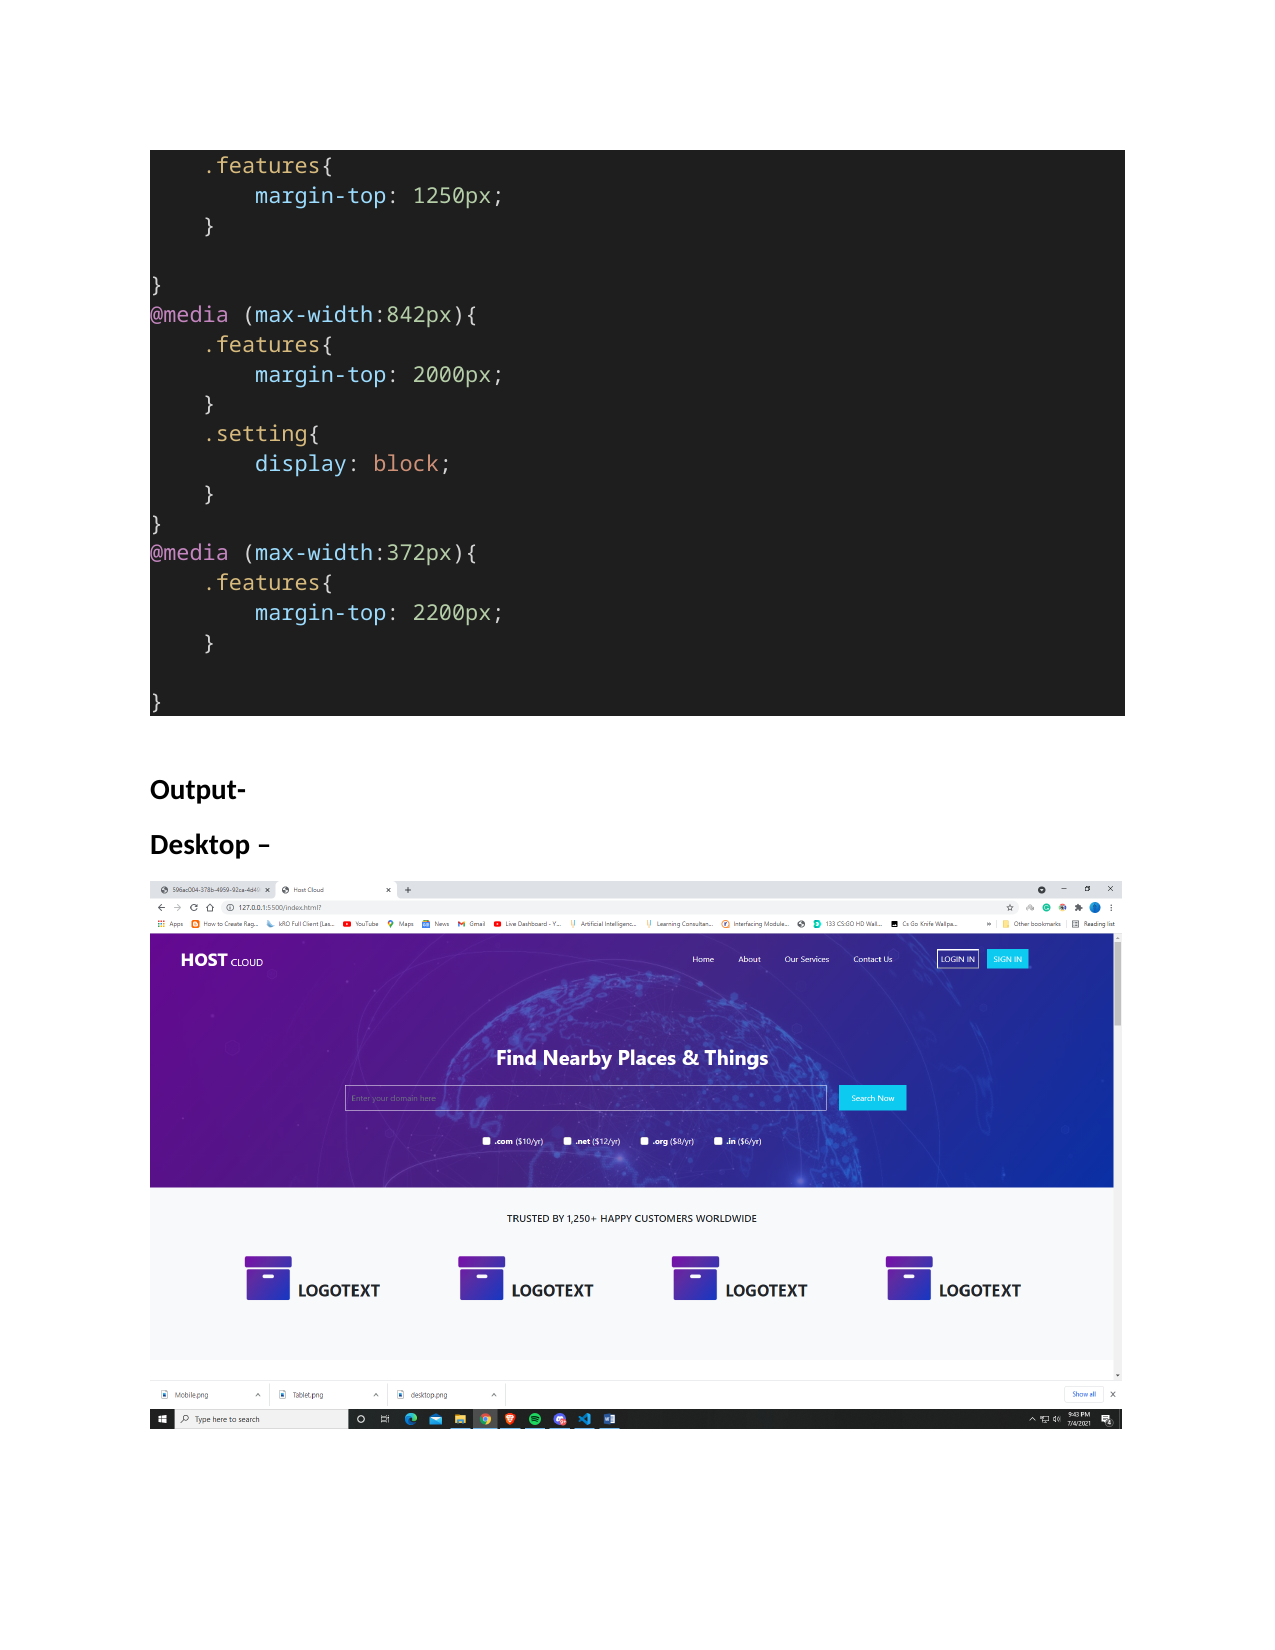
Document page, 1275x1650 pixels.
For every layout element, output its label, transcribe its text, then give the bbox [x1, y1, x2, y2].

picture [150, 881, 1122, 1429]
text } [150, 507, 1125, 537]
text } [150, 686, 1125, 716]
text margin-top: 2200px; [150, 597, 1125, 627]
text } [150, 478, 1125, 507]
text .features{ [150, 150, 1125, 180]
text display: block; [150, 448, 1125, 478]
text margin-top: 1250px; [150, 180, 1125, 209]
text .setting{ [150, 418, 1125, 448]
text @media (max-width:372px){ [150, 537, 1125, 567]
text } [150, 269, 1125, 299]
text @media (max-width:842px){ [150, 299, 1125, 329]
text Desktop – [150, 826, 1125, 862]
text Output- [150, 771, 1125, 807]
text } [150, 388, 1125, 418]
text } [150, 209, 1125, 239]
text .features{ [150, 329, 1125, 358]
text } [150, 627, 1125, 656]
text .features{ [150, 567, 1125, 597]
text margin-top: 2000px; [150, 358, 1125, 388]
